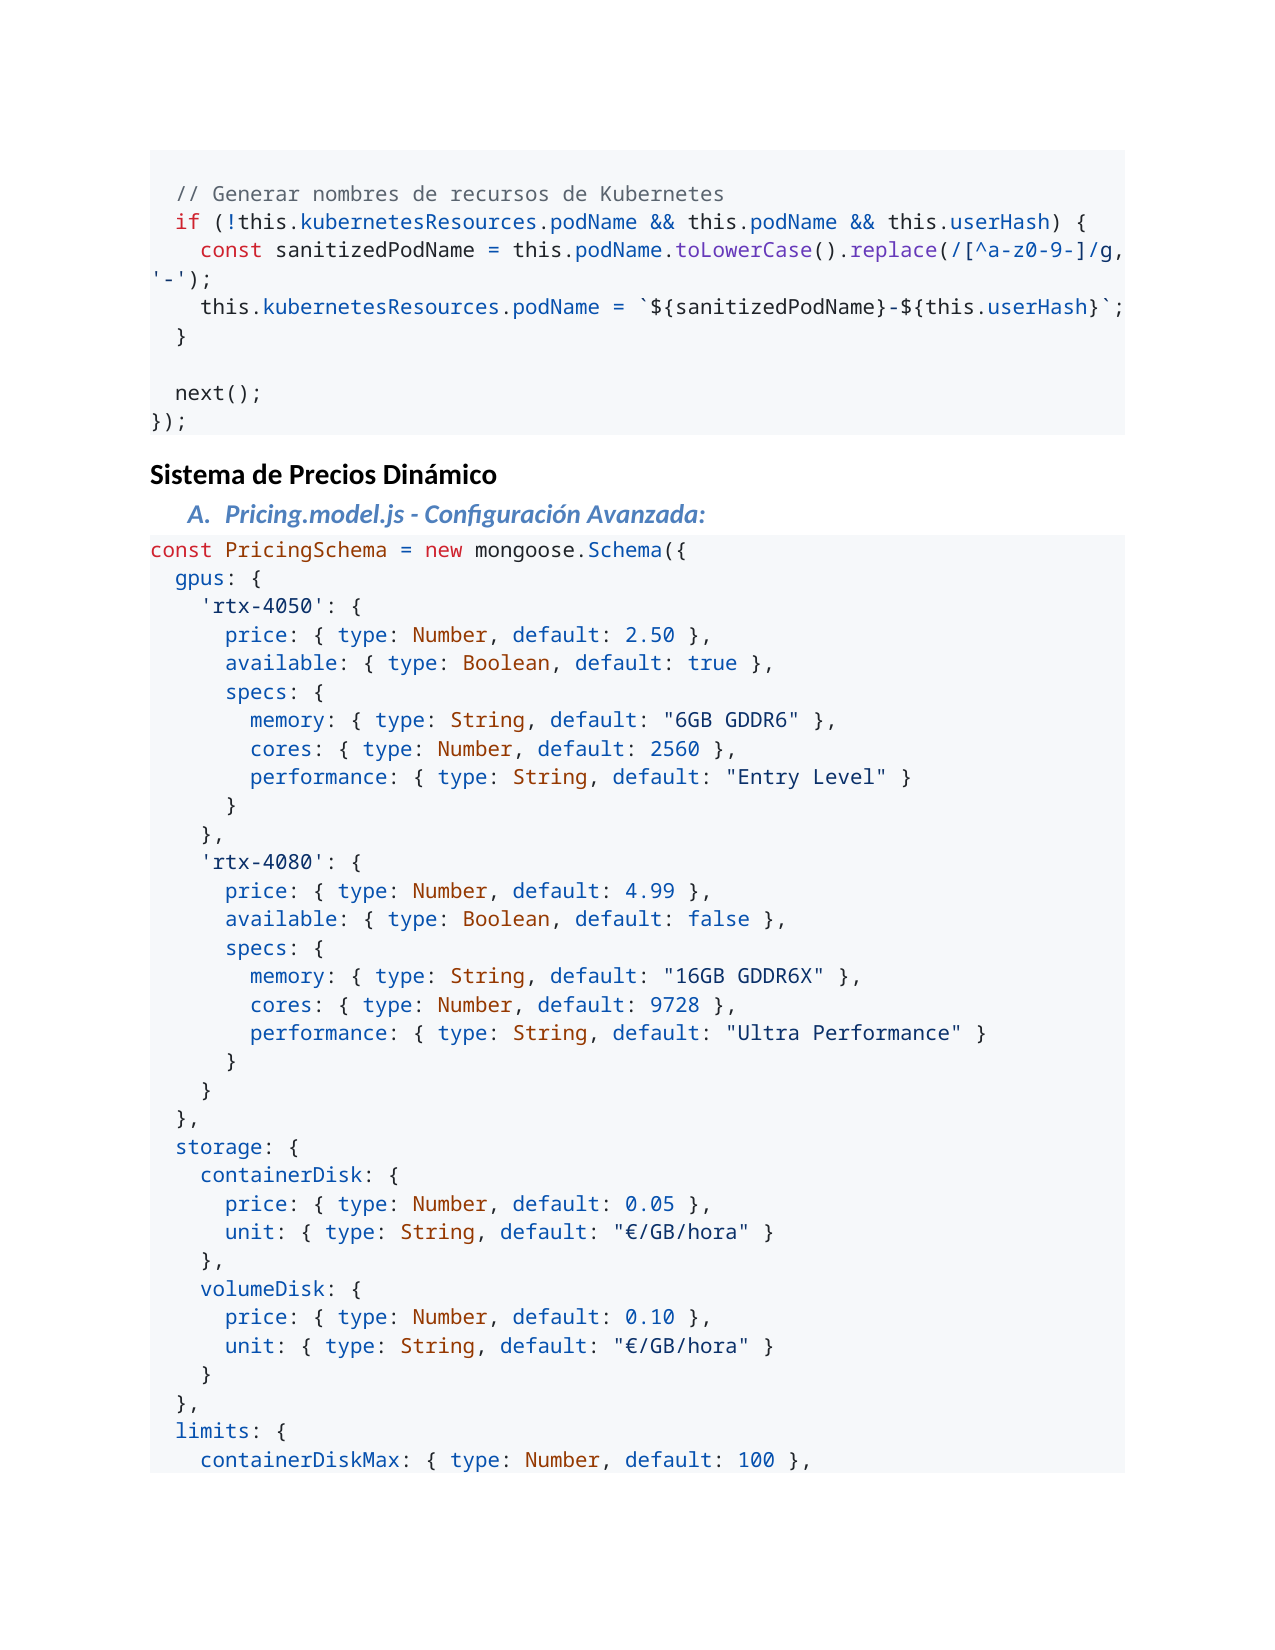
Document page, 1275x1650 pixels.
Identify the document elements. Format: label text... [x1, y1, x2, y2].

text // Generar nombres de recursos de Kubernetes [150, 179, 1125, 207]
text storage: { [150, 1132, 1125, 1160]
text available: { type: Boolean, default: true }, [150, 648, 1125, 677]
text cores: { type: Number, default: 9728 }, [150, 990, 1125, 1018]
text cores: { type: Number, default: 2560 }, [150, 734, 1125, 762]
text specs: { [150, 933, 1125, 961]
text }, [150, 819, 1125, 847]
text memory: { type: String, default: "16GB GDDR6X" }, [150, 961, 1125, 990]
text const PricingSchema = new mongoose.Schema({ [150, 535, 1125, 563]
text } [150, 321, 1125, 349]
text 'rtx-4080': { [150, 847, 1125, 876]
subtitle Pricing.model.js - Configuración Avanzada: [187, 497, 1125, 530]
text volumeDisk: { [150, 1274, 1125, 1302]
text performance: { type: String, default: "Entry Level" } [150, 762, 1125, 791]
text } [150, 791, 1125, 819]
text this.kubernetesResources.podName = `${sanitizedPodName}-${this.userHash}`; [150, 292, 1125, 321]
text available: { type: Boolean, default: false }, [150, 904, 1125, 933]
subtitle Sistema de Precios Dinámico [150, 456, 1125, 491]
text }, [150, 1388, 1125, 1416]
text gpus: { [150, 563, 1125, 592]
text price: { type: Number, default: 4.99 }, [150, 876, 1125, 904]
text const sanitizedPodName = this.podName.toLowerCase().replace(/[^a-z0-9-]/g, '-'); [150, 236, 1125, 292]
text next(); [150, 378, 1125, 407]
text containerDiskMax: { type: Number, default: 100 }, [150, 1445, 1125, 1473]
text price: { type: Number, default: 0.05 }, [150, 1189, 1125, 1217]
text } [150, 1047, 1125, 1075]
text }, [150, 1103, 1125, 1132]
text if (!this.kubernetesResources.podName && this.podName && this.userHash) { [150, 207, 1125, 236]
text price: { type: Number, default: 2.50 }, [150, 620, 1125, 648]
text unit: { type: String, default: "€/GB/hora" } [150, 1331, 1125, 1359]
text } [150, 1075, 1125, 1103]
text memory: { type: String, default: "6GB GDDR6" }, [150, 705, 1125, 734]
text } [150, 1359, 1125, 1388]
text price: { type: Number, default: 0.10 }, [150, 1302, 1125, 1331]
text unit: { type: String, default: "€/GB/hora" } [150, 1217, 1125, 1246]
text }); [150, 407, 1125, 435]
text performance: { type: String, default: "Ultra Performance" } [150, 1018, 1125, 1047]
text specs: { [150, 677, 1125, 705]
text }, [150, 1246, 1125, 1274]
text limits: { [150, 1416, 1125, 1445]
text 'rtx-4050': { [150, 592, 1125, 620]
text containerDisk: { [150, 1160, 1125, 1189]
